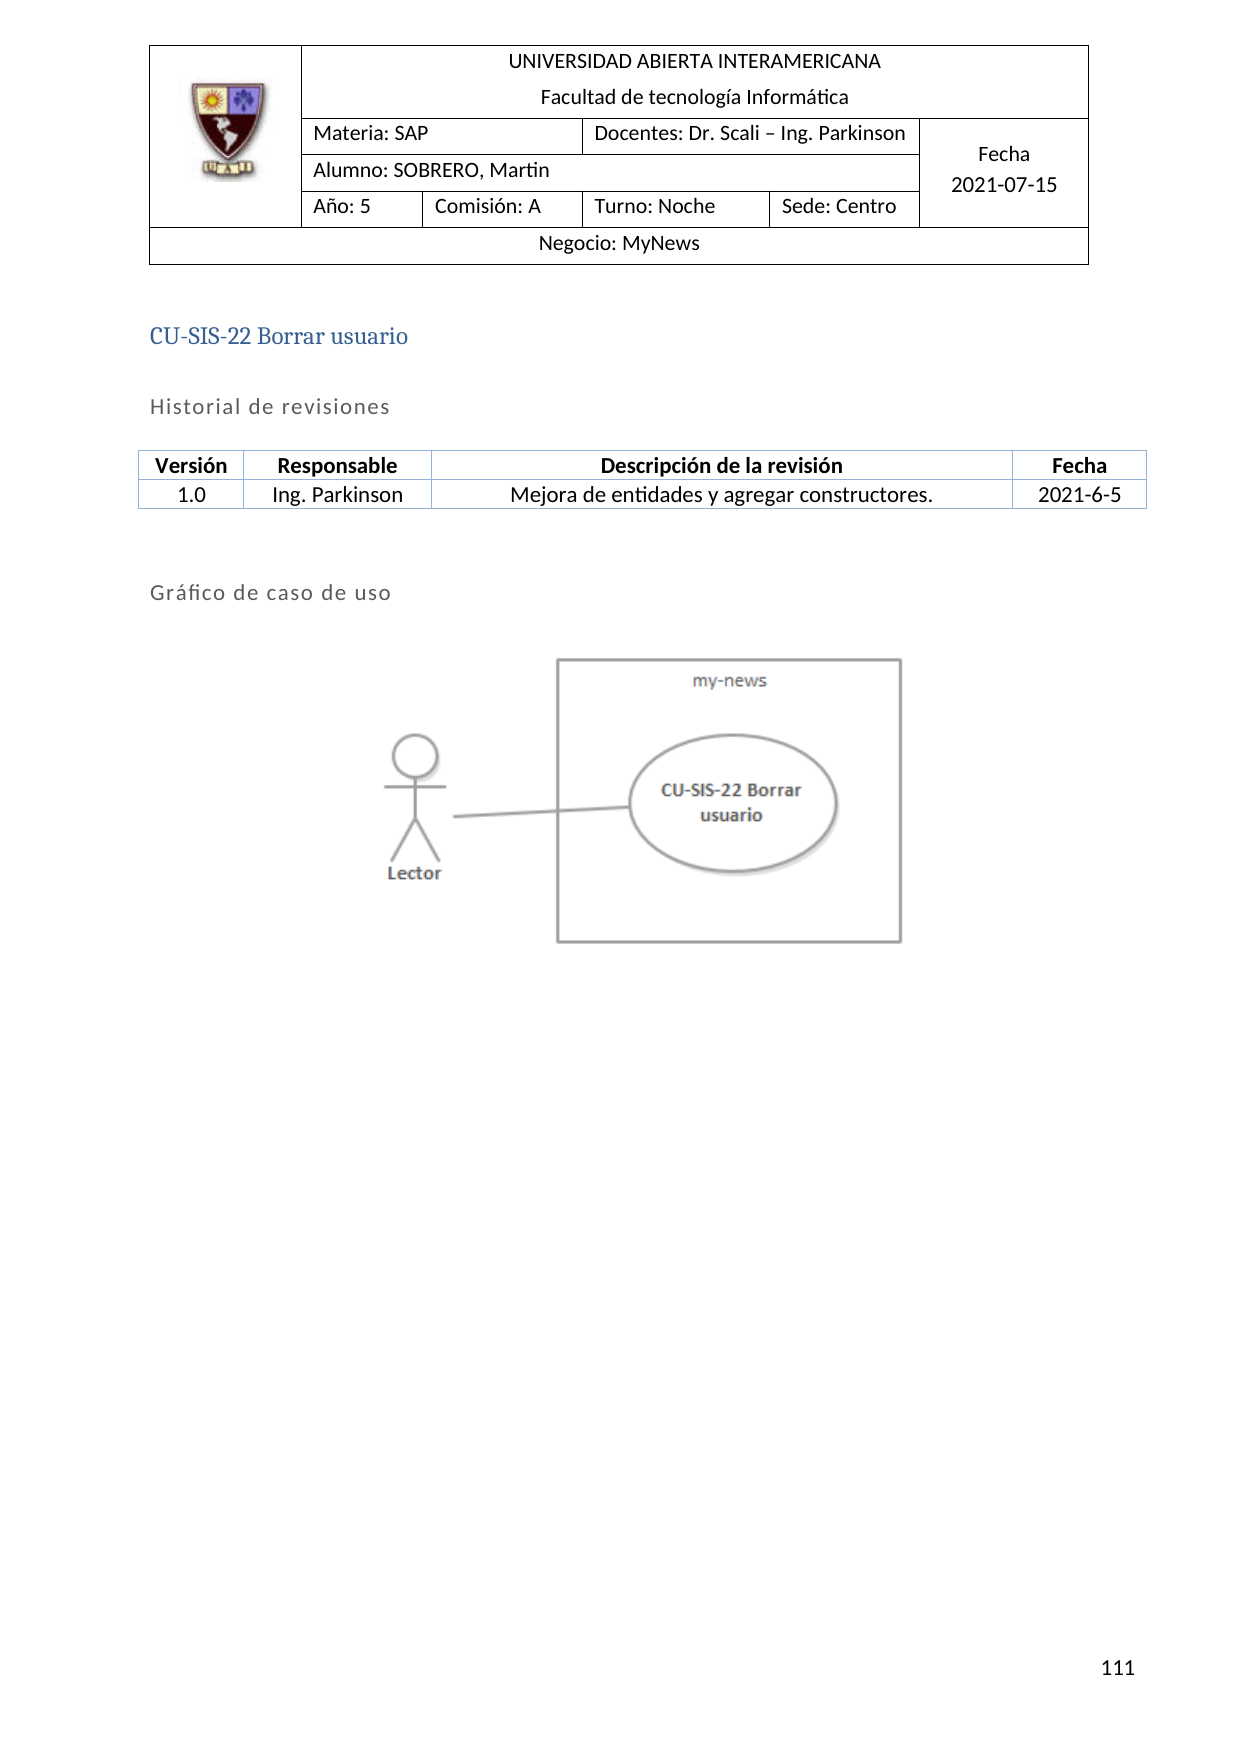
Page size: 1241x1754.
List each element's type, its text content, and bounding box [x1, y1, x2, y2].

table_cell Mejora de entidades y agregar constructores. [432, 480, 1012, 508]
table_header Descripción de la revisión [432, 451, 1012, 479]
table_cell Ing. Parkinson [244, 480, 431, 508]
table_header Fecha [1013, 451, 1146, 479]
picture [177, 74, 278, 187]
table_header Versión [139, 451, 243, 479]
table_cell 2021-6-5 [1013, 480, 1146, 508]
table_header Responsable [244, 451, 431, 479]
picture [378, 635, 907, 947]
subtitle Historial de revisiones [150, 392, 1135, 421]
table_cell 1.0 [139, 480, 243, 508]
subtitle Gráfico de caso de uso [150, 578, 1135, 607]
subtitle CU-SIS-22 Borrar usuario [150, 322, 1135, 351]
